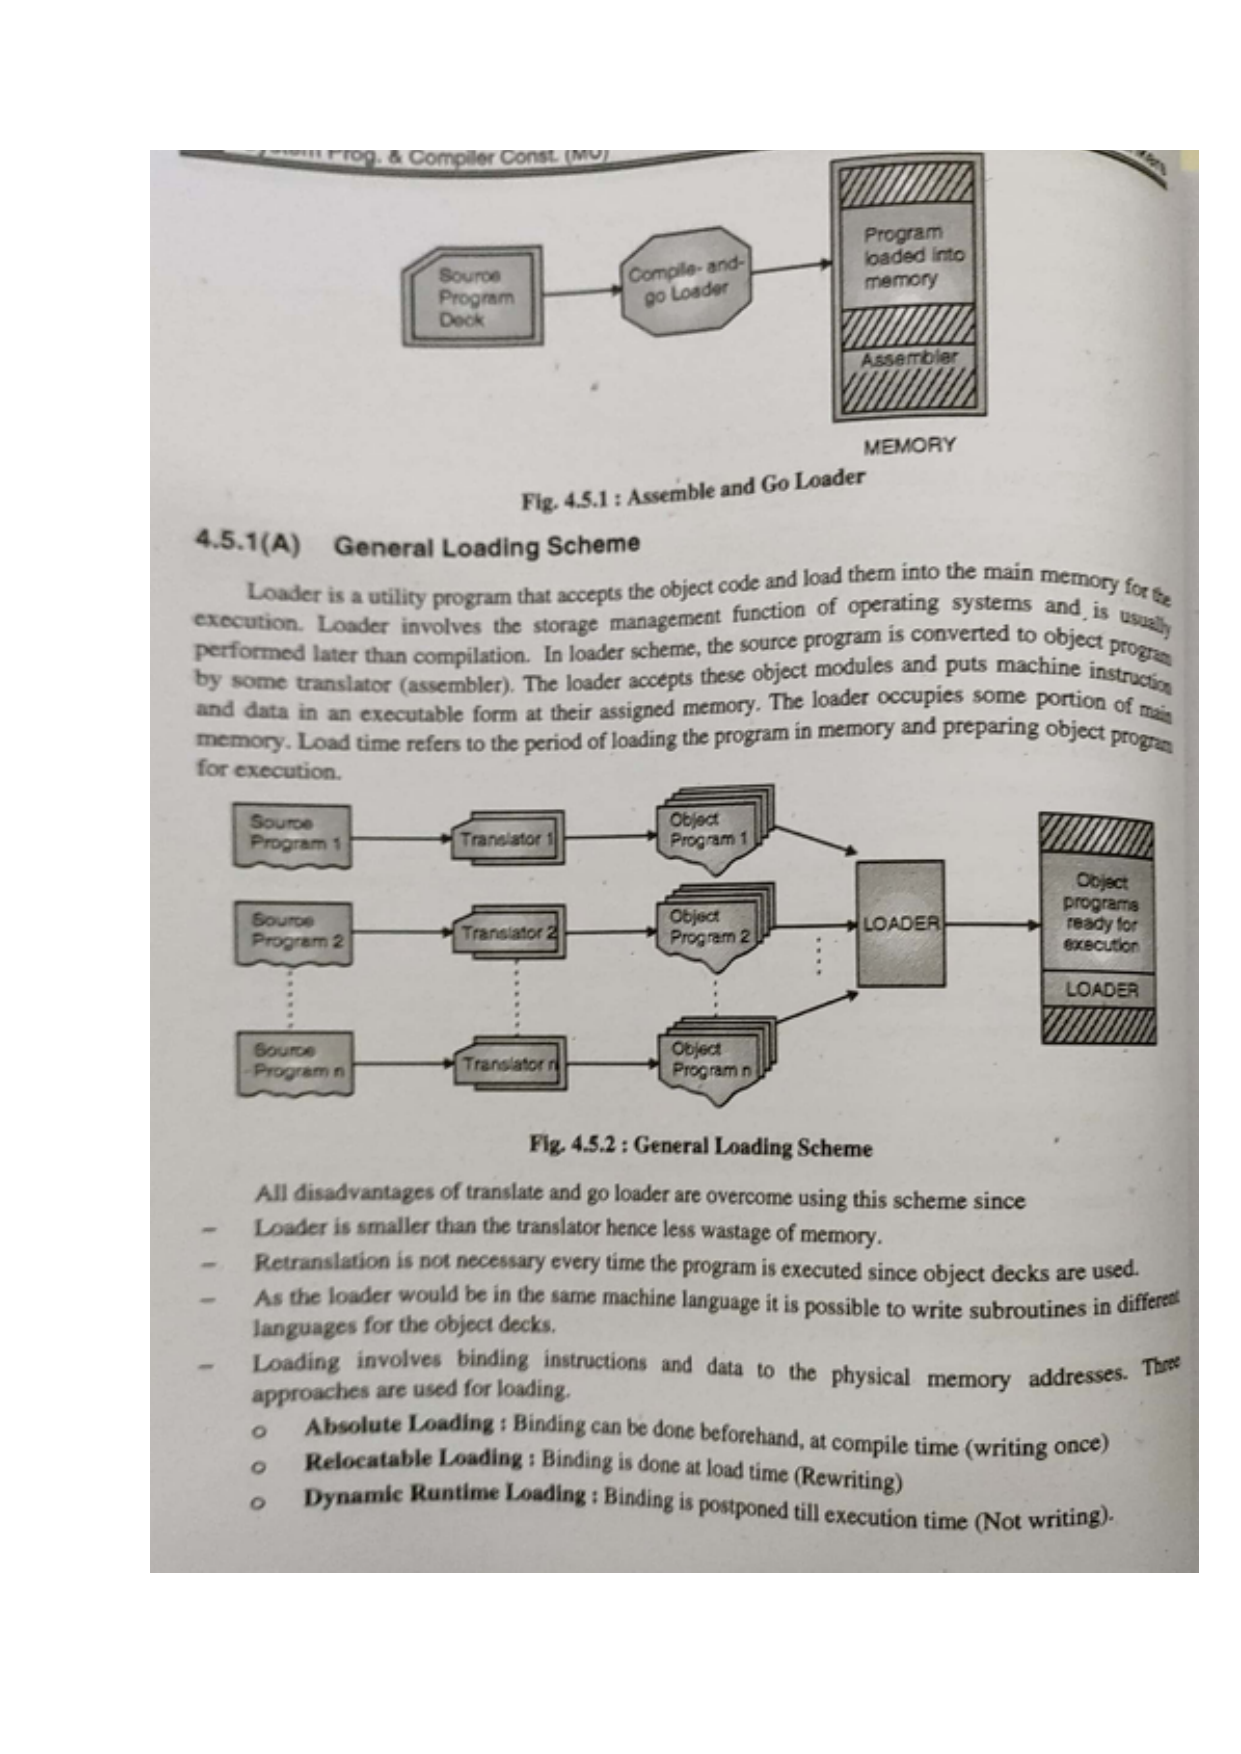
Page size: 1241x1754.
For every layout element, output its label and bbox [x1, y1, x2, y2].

picture [150, 150, 1199, 1573]
